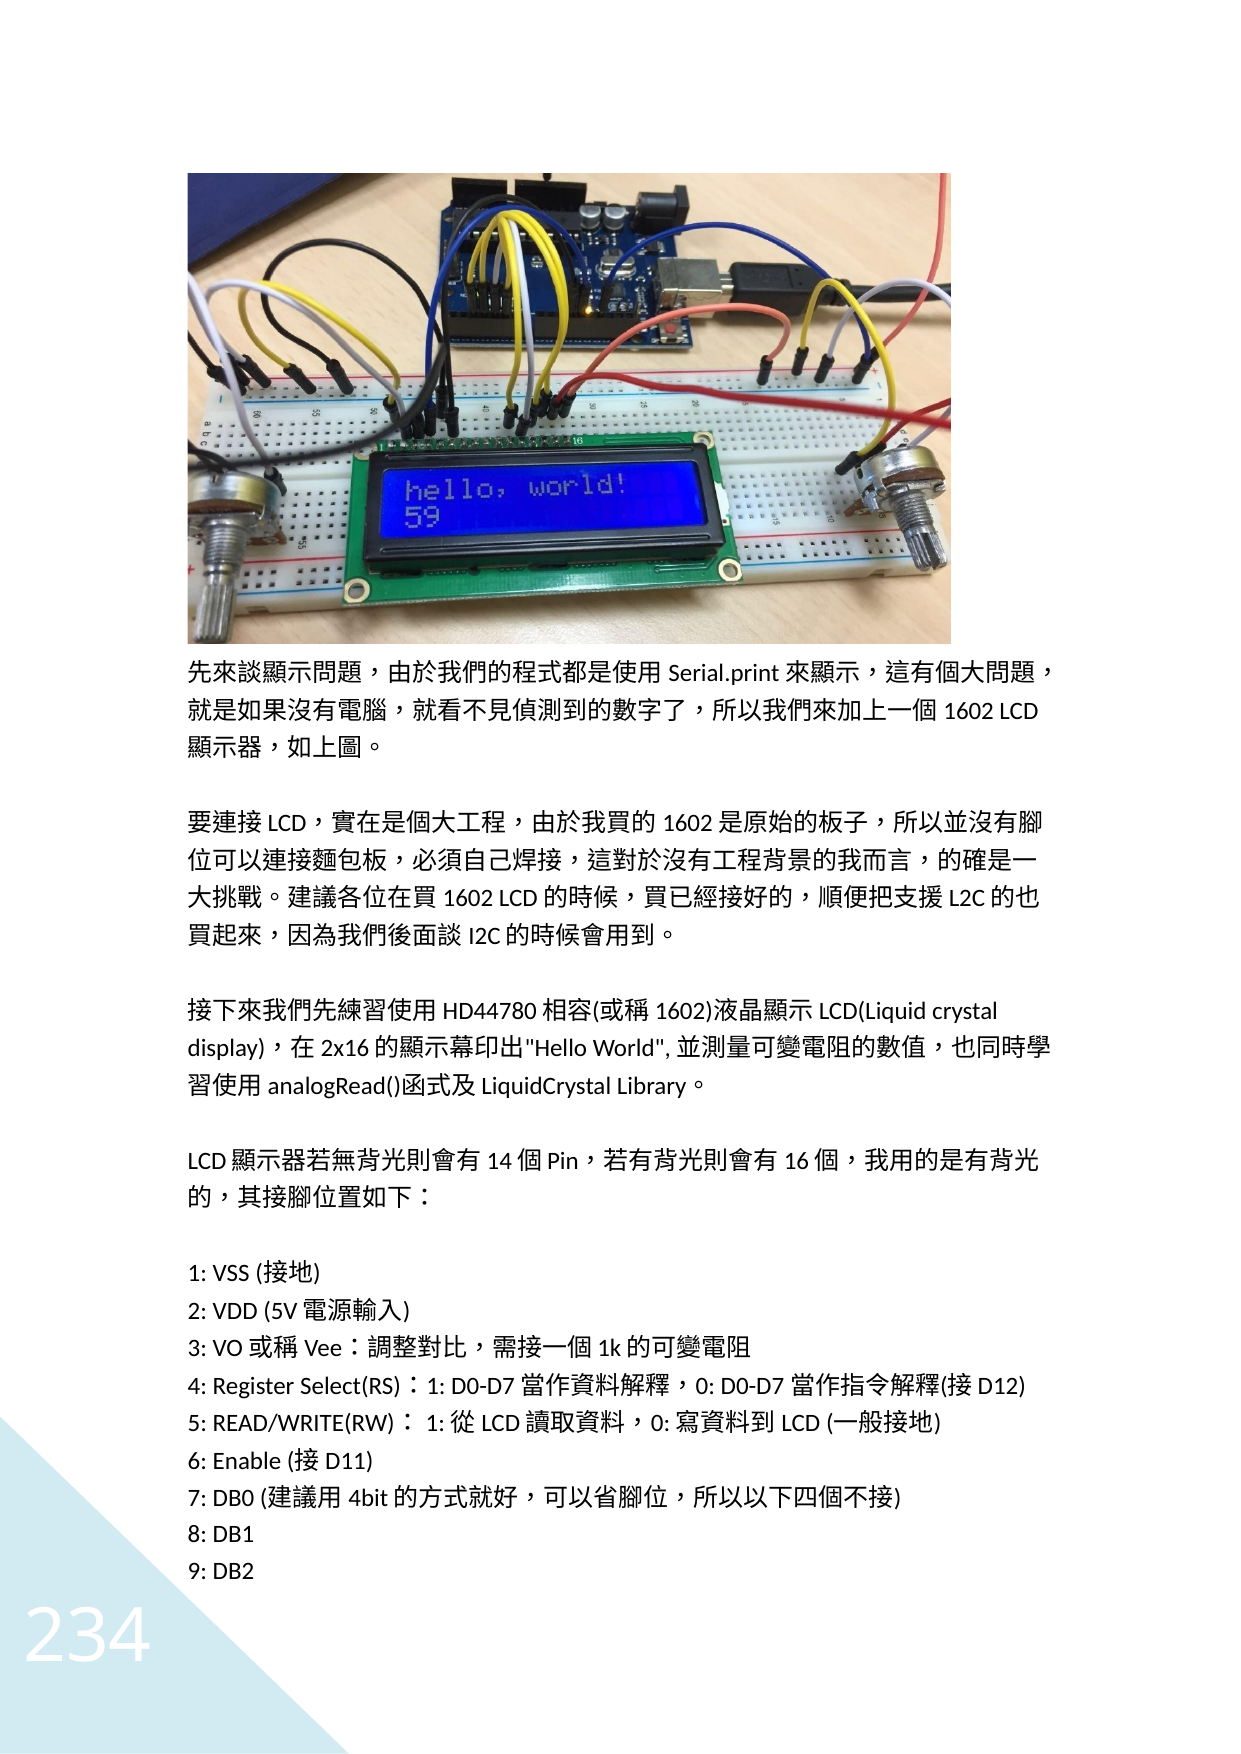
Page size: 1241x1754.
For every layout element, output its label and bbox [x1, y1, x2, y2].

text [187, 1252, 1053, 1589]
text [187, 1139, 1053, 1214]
picture [187, 173, 951, 644]
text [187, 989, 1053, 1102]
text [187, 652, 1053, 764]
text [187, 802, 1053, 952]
